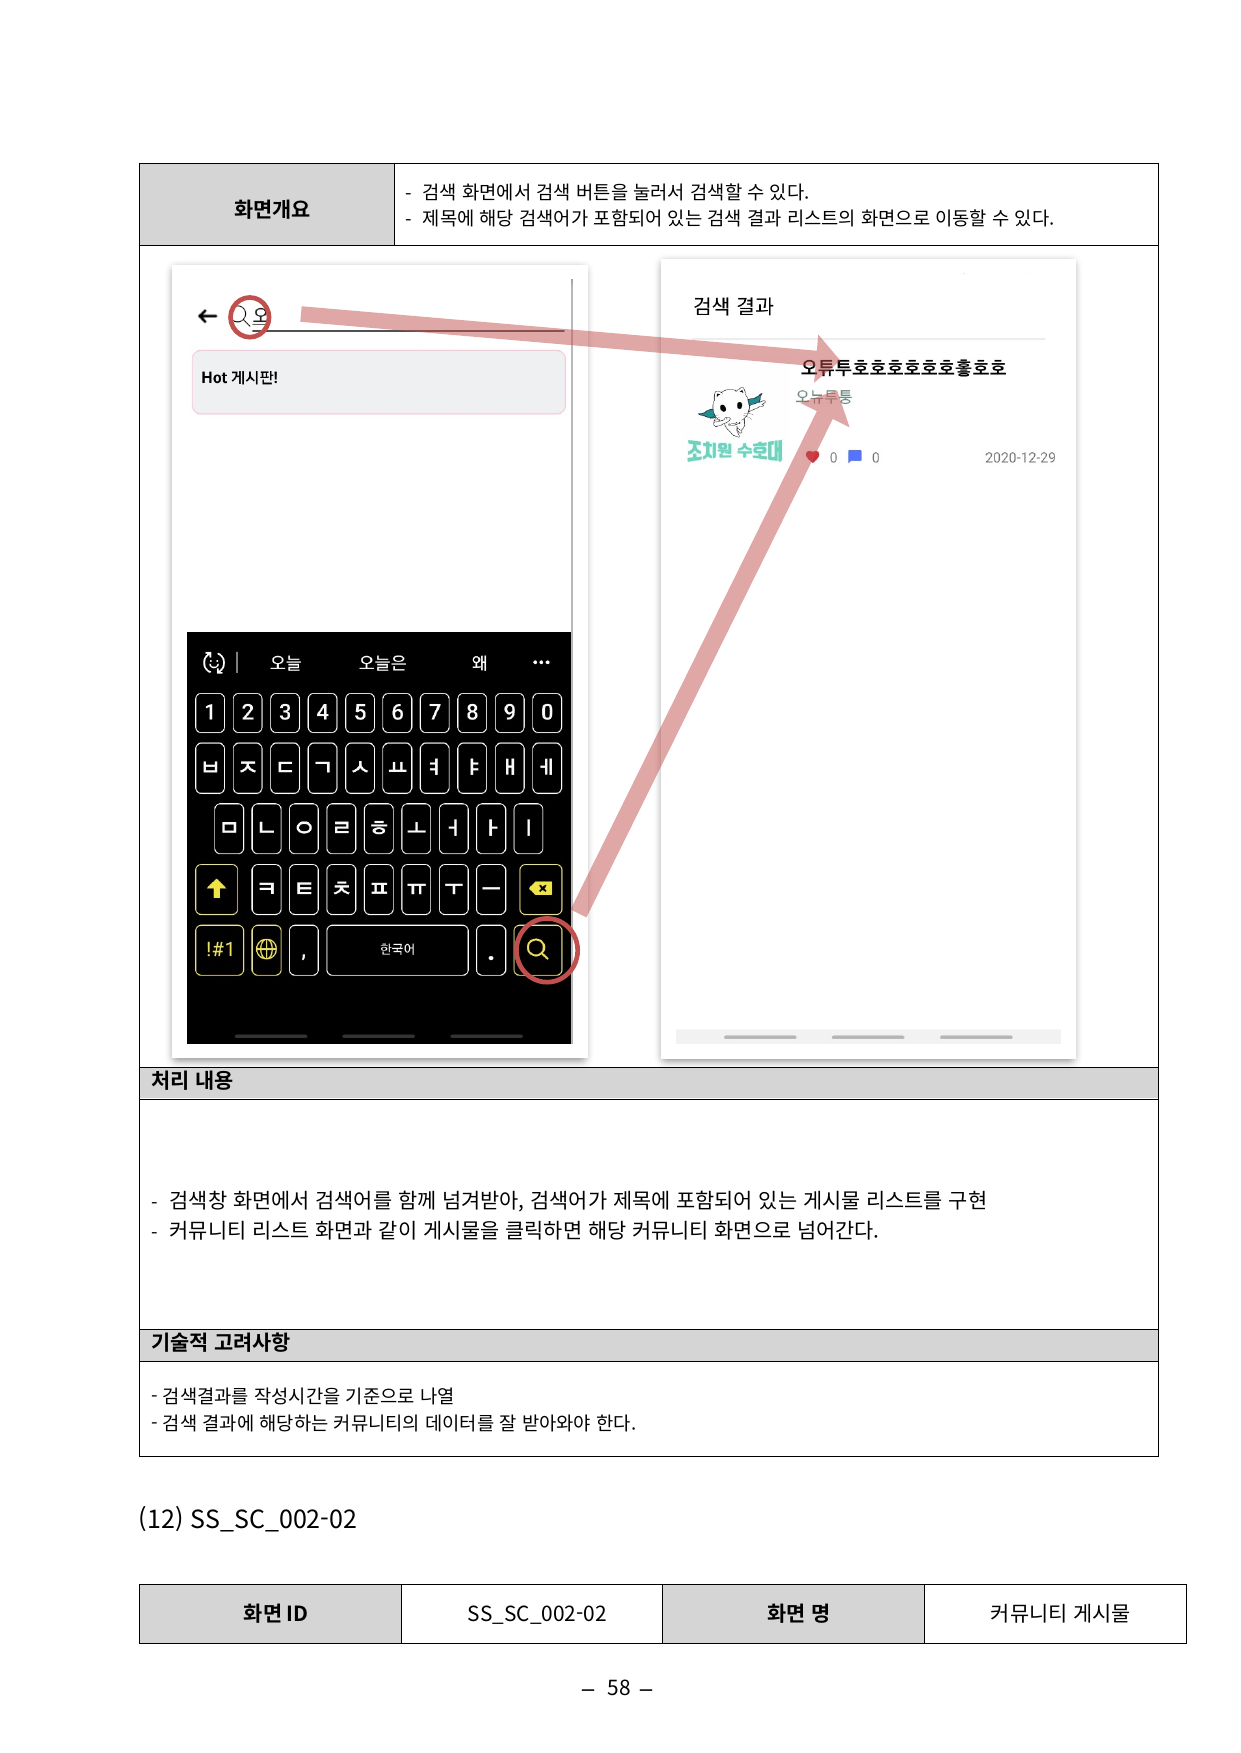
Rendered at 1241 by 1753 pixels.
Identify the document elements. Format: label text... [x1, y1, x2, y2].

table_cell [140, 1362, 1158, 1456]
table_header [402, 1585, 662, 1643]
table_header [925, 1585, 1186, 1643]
picture [187, 279, 571, 1044]
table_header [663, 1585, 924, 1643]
picture [676, 273, 1061, 1044]
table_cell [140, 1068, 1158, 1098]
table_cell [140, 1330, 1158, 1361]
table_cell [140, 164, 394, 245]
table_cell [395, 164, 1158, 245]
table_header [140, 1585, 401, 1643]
text (12) SS_SC_002-02 [139, 1499, 1153, 1535]
picture [519, 921, 571, 979]
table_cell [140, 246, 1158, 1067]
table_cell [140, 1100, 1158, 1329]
